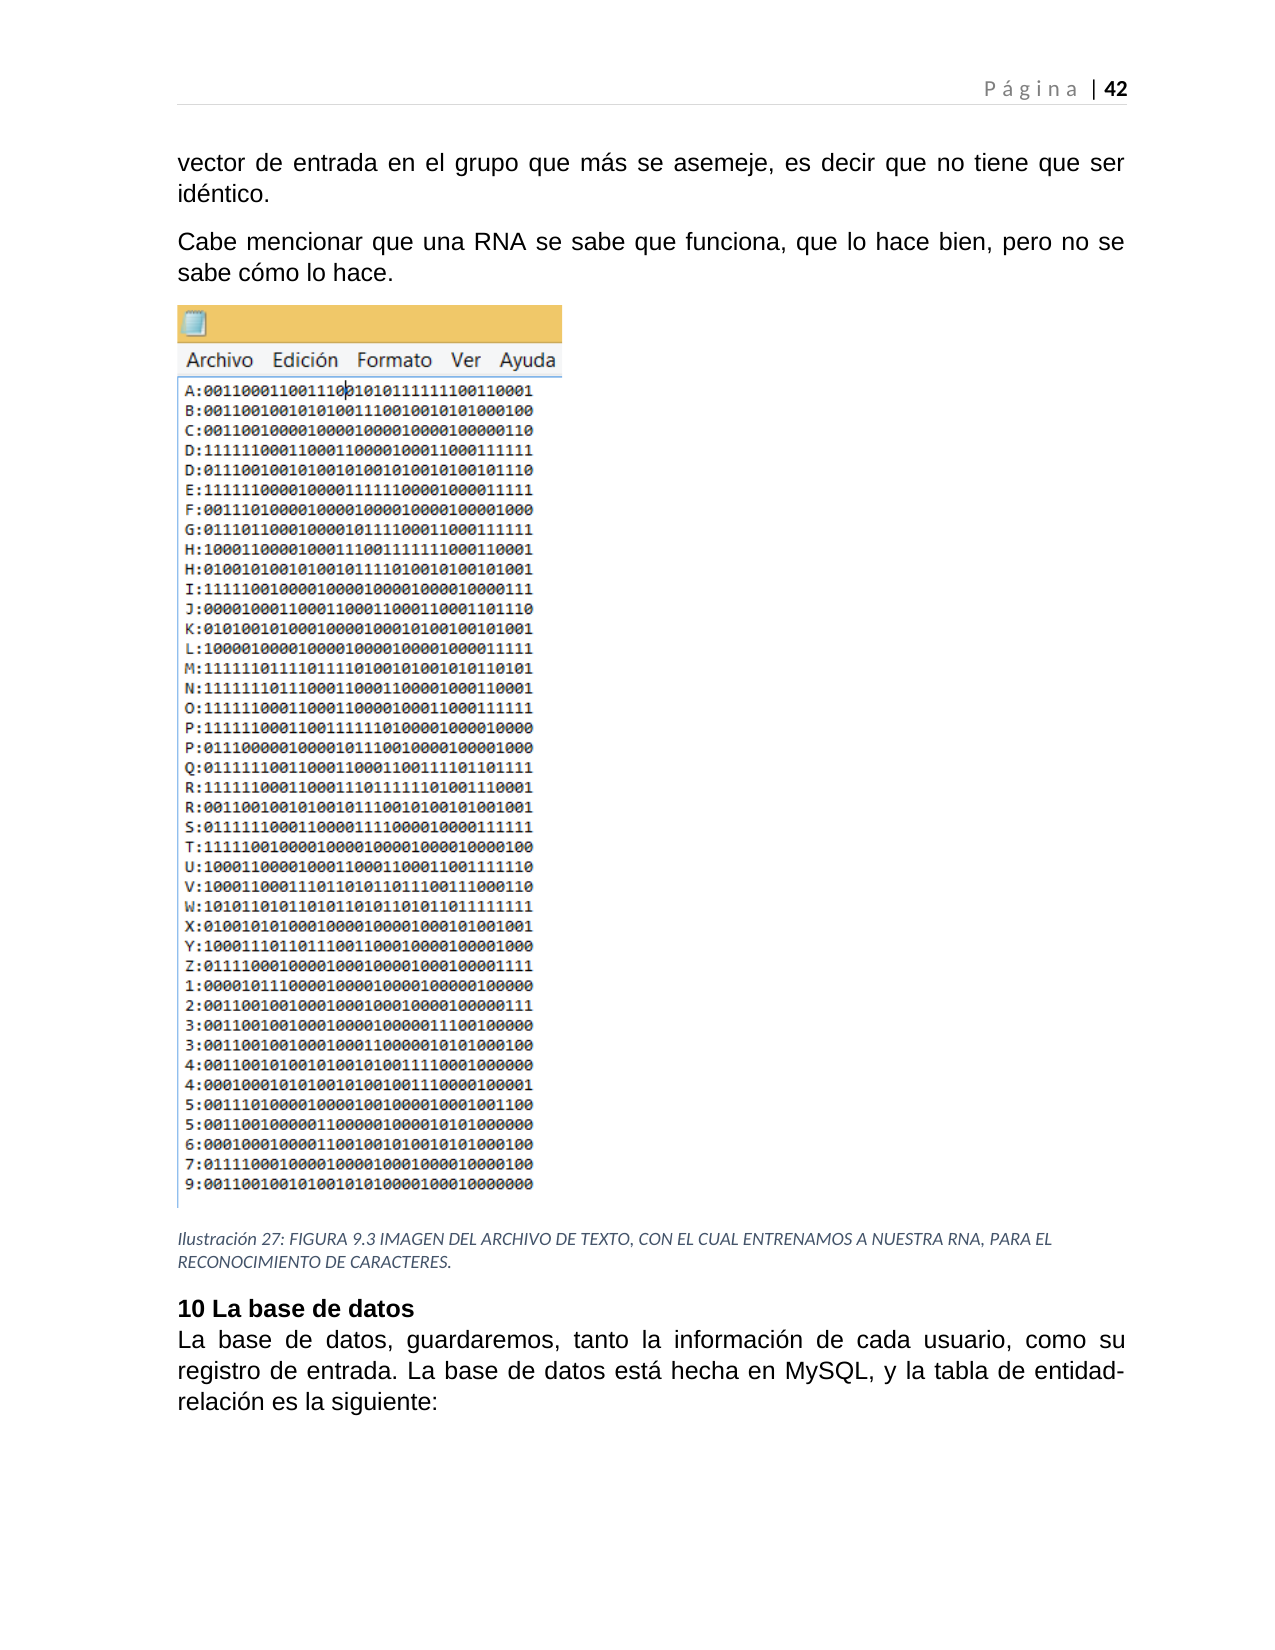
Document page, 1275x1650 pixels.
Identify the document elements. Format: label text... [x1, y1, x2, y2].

subtitle 10 La base de datos [177, 1293, 1127, 1322]
text La base de datos, guardaremos, tanto la información de cada usuario, como su registro de entrada. La base de datos está hecha en MySQL, y la tabla de entidad-relación es la siguiente: [177, 1324, 1127, 1415]
text Ilustración 27: FIGURA 9.3 IMAGEN DEL ARCHIVO DE TEXTO, CON EL CUAL ENTRENAMOS A NUESTRA RNA, PARA EL RECONOCIMIENTO DE CARACTERES. [177, 1227, 1127, 1273]
text Cabe mencionar que una RNA se sabe que funciona, que lo hace bien, pero no se sabe cómo lo hace. [177, 226, 1127, 286]
picture [177, 305, 563, 1208]
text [177, 148, 1127, 207]
